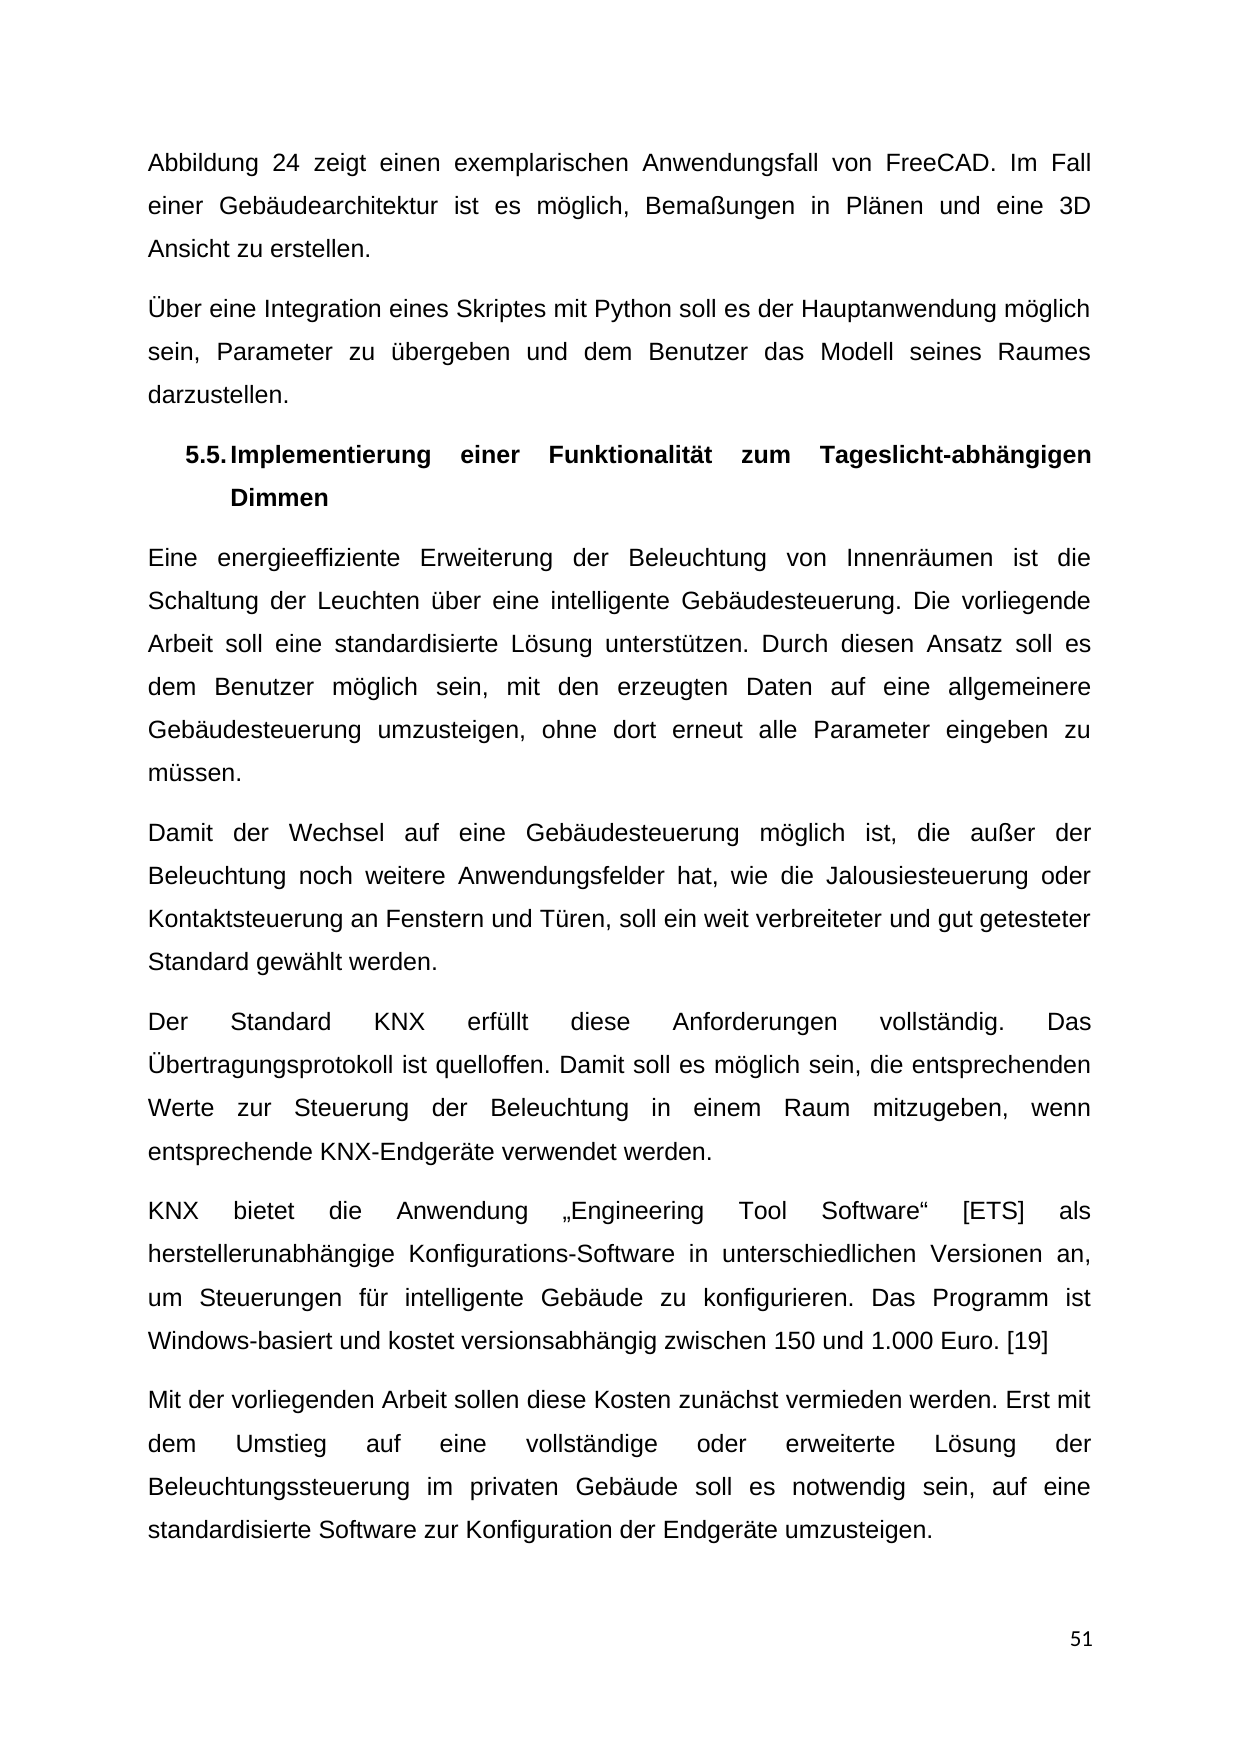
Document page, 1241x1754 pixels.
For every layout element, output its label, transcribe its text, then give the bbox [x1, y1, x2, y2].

list Implementierung einer Funktionalität zum Tageslicht-abhängigen Dimmen [185, 440, 1093, 512]
text Über eine Integration eines Skriptes mit Python soll es der Hauptanwendung möglich sein, Parameter zu übergeben und dem Benutzer das Modell seines Raumes darzustellen. [148, 294, 1093, 409]
text Damit der Wechsel auf eine Gebäudesteuerung möglich ist, die außer der Beleuchtung noch weitere Anwendungsfelder hat, wie die Jalousiesteuerung oder Kontaktsteuerung an Fenstern und Türen, soll ein weit verbreiteter und gut getesteter Standard gewählt werden. [148, 818, 1093, 976]
text Abbildung 24 zeigt einen exemplarischen Anwendungsfall von FreeCAD. Im Fall einer Gebäudearchitektur ist es möglich, Bemaßungen in Plänen und eine 3D Ansicht zu erstellen. [148, 148, 1093, 263]
text Mit der vorliegenden Arbeit sollen diese Kosten zunächst vermieden werden. Erst mit dem Umstieg auf eine vollständige oder erweiterte Lösung der Beleuchtungssteuerung im privaten Gebäude soll es notwendig sein, auf eine standardisierte Software zur Konfiguration der Endgeräte umzusteigen. [148, 1386, 1093, 1544]
text Eine energieeffiziente Erweiterung der Beleuchtung von Innenräumen ist die Schaltung der Leuchten über eine intelligente Gebäudesteuerung. Die vorliegende Arbeit soll eine standardisierte Lösung unterstützen. Durch diesen Ansatz soll es dem Benutzer möglich sein, mit den erzeugten Daten auf eine allgemeinere Gebäudesteuerung umzusteigen, ohne dort erneut alle Parameter eingeben zu müssen. [148, 543, 1093, 787]
text KNX bietet die Anwendung „Engineering Tool Software“ [ETS] als herstellerunabhängige Konfigurations-Software in unterschiedlichen Versionen an, um Steuerungen für intelligente Gebäude zu konfigurieren. Das Programm ist Windows-basiert und kostet versionsabhängig zwischen 150 und 1.000 Euro. [19] [148, 1196, 1093, 1354]
text Der Standard KNX erfüllt diese Anforderungen vollständig. Das Übertragungsprotokoll ist quelloffen. Damit soll es möglich sein, die entsprechenden Werte zur Steuerung der Beleuchtung in einem Raum mitzugeben, wenn entsprechende KNX-Endgeräte verwendet werden. [148, 1007, 1093, 1165]
